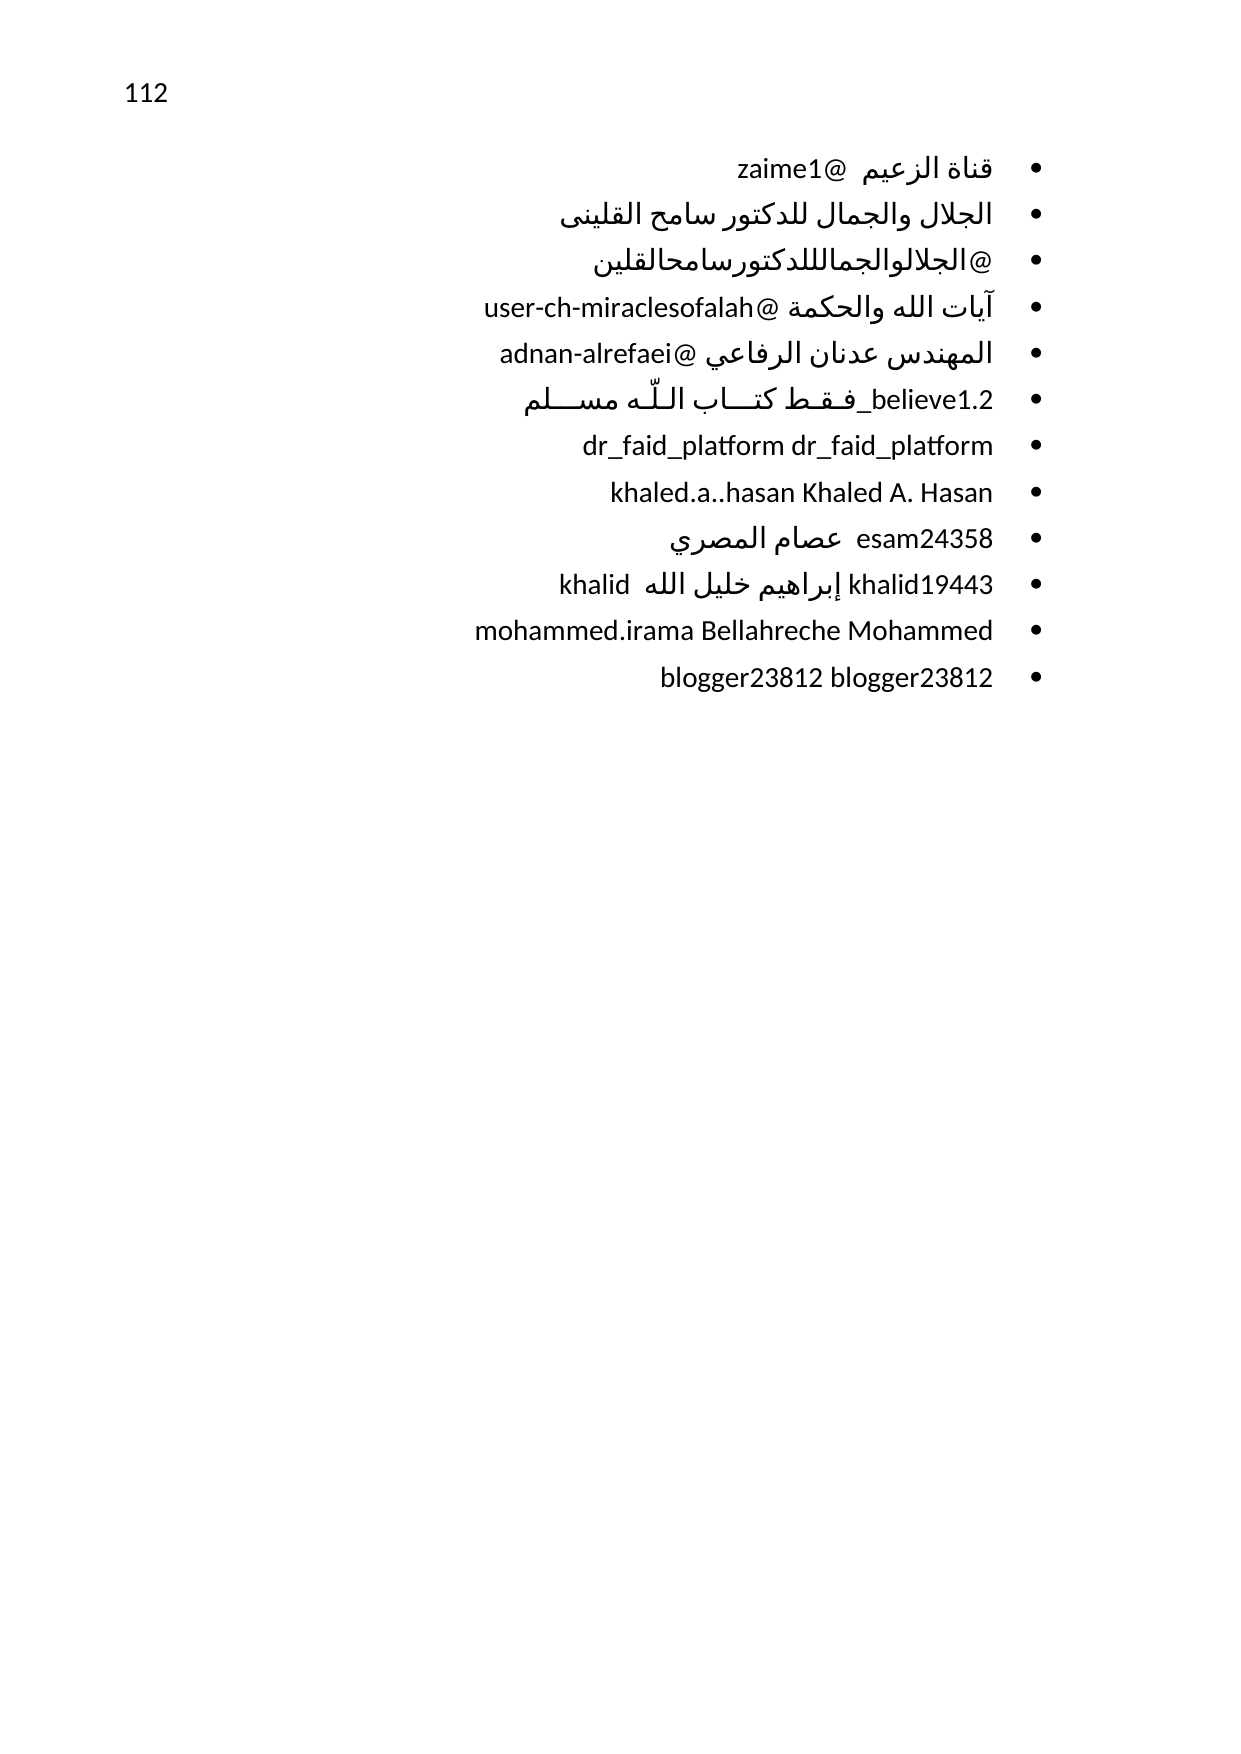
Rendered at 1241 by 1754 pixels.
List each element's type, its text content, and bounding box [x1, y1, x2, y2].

list khaled.a..hasan Khaled A. Hasan [112, 474, 1031, 509]
list @الجلالوالجمالللدكتورسامحالقلين [112, 242, 1031, 278]
list dr_faid_platform dr_faid_platform [112, 427, 1031, 463]
list المهندس عدنان الرفاعي @adnan-alrefaei [112, 335, 1031, 371]
list believe1.2_فـقـط كتـــاب الـلّـه مســـلم [112, 381, 1031, 417]
list الجلال والجمال للدكتور سامح القلينى [112, 196, 1031, 232]
list آيات الله والحكمة @user-ch-miraclesofalah [112, 289, 1031, 324]
list قناة الزعيم @zaime1 [112, 150, 1031, 186]
list mohammed.irama Bellahreche Mohammed [112, 612, 1031, 648]
list esam24358 عصام المصري [112, 520, 1031, 556]
list blogger23812 blogger23812 [112, 659, 1031, 694]
list khalid19443 إبراهيم خليل الله khalid [112, 566, 1031, 602]
